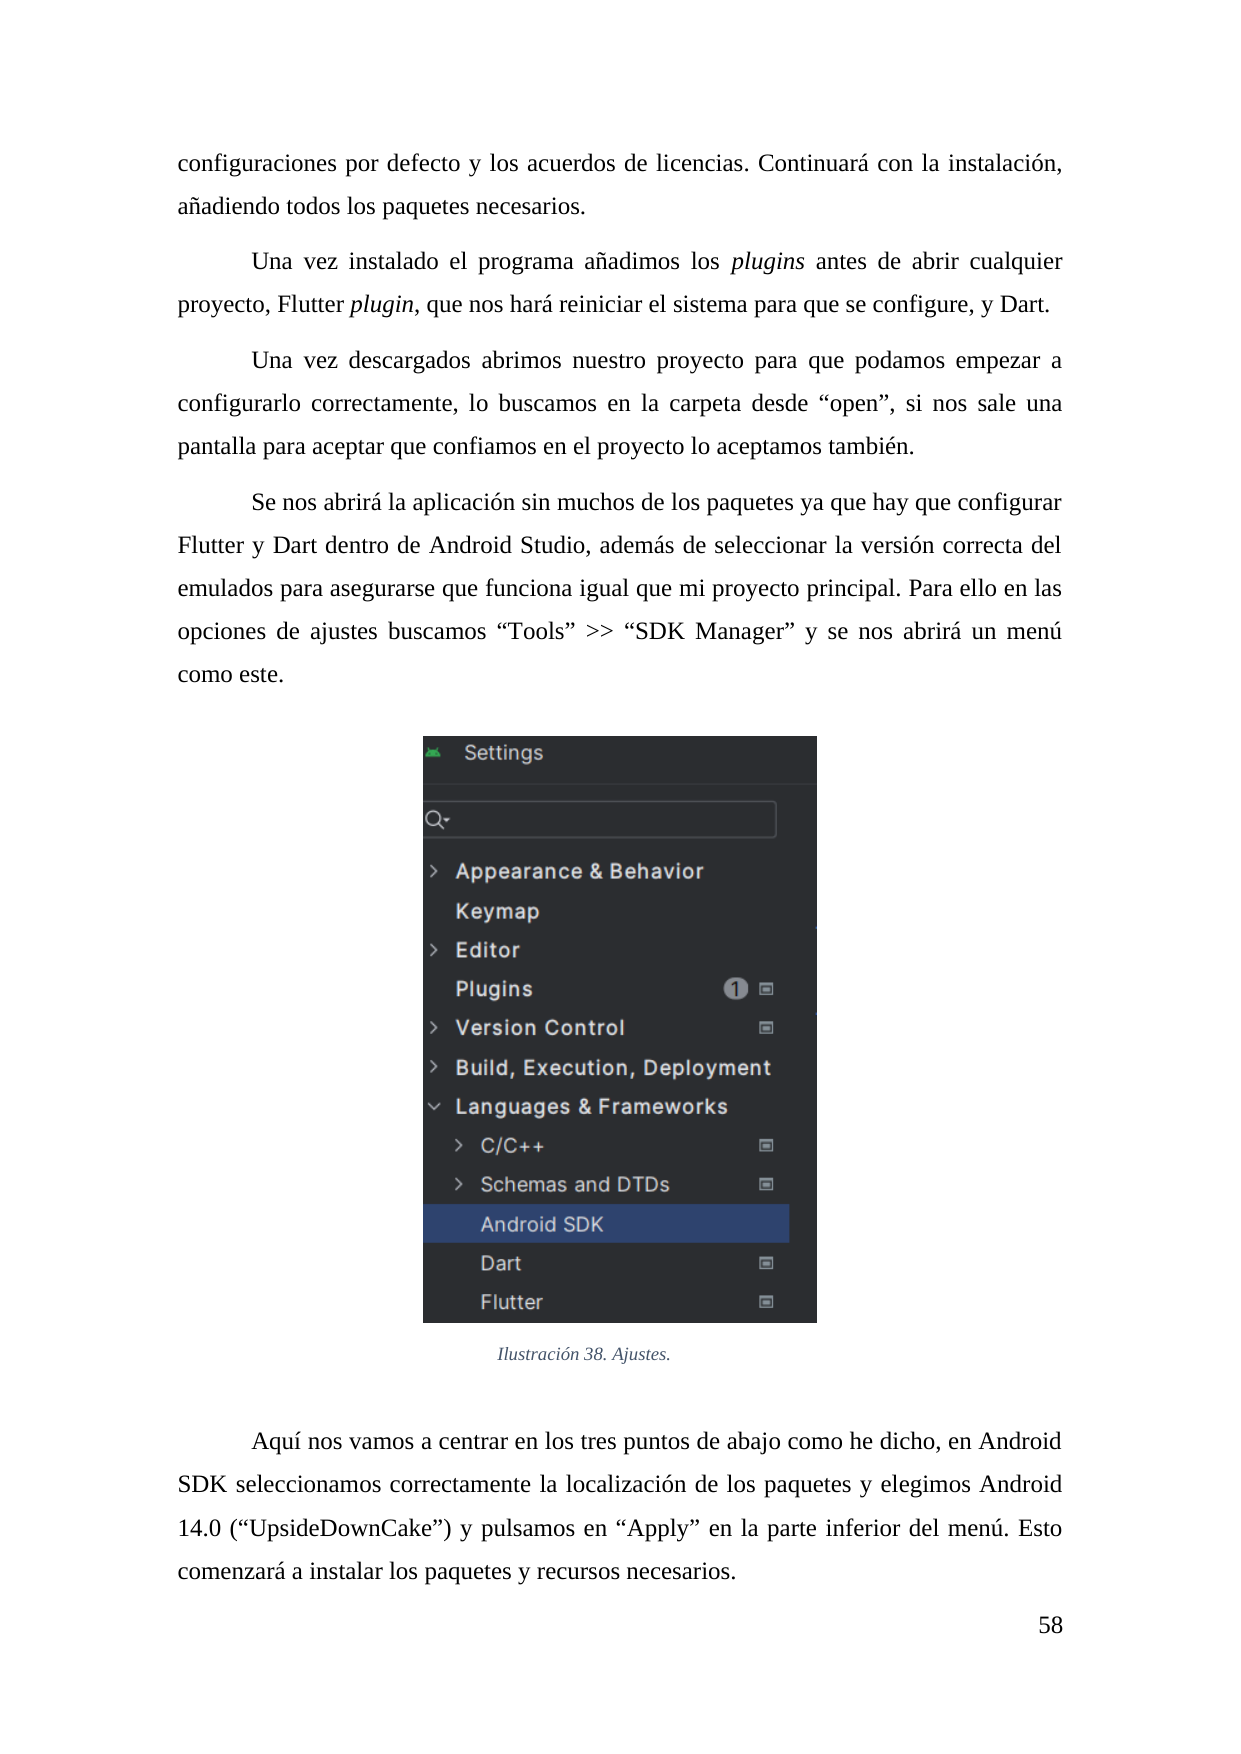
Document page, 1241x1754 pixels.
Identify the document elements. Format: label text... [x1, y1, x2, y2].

picture [423, 736, 817, 1323]
text Una vez descargados abrimos nuestro proyecto para que podamos empezar a configurarlo correctamente, lo buscamos en la carpeta desde “open”, si nos sale una pantalla para aceptar que confiamos en el proyecto lo aceptamos también. [177, 345, 1063, 460]
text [177, 148, 1063, 219]
text Se nos abrirá la aplicación sin muchos de los paquetes ya que hay que configurar Flutter y Dart dentro de Android Studio, además de seleccionar la versión correcta del emulados para asegurarse que funciona igual que mi proyecto principal. Para ello en las opciones de ajustes buscamos “Tools” >> “SDK Manager” y se nos abrirá un menú como este. [177, 487, 1063, 688]
text Una vez instalado el programa añadimos los plugins antes de abrir cualquier proyecto, Flutter plugin, que nos hará reiniciar el sistema para que se configure, y Dart. [177, 246, 1063, 318]
